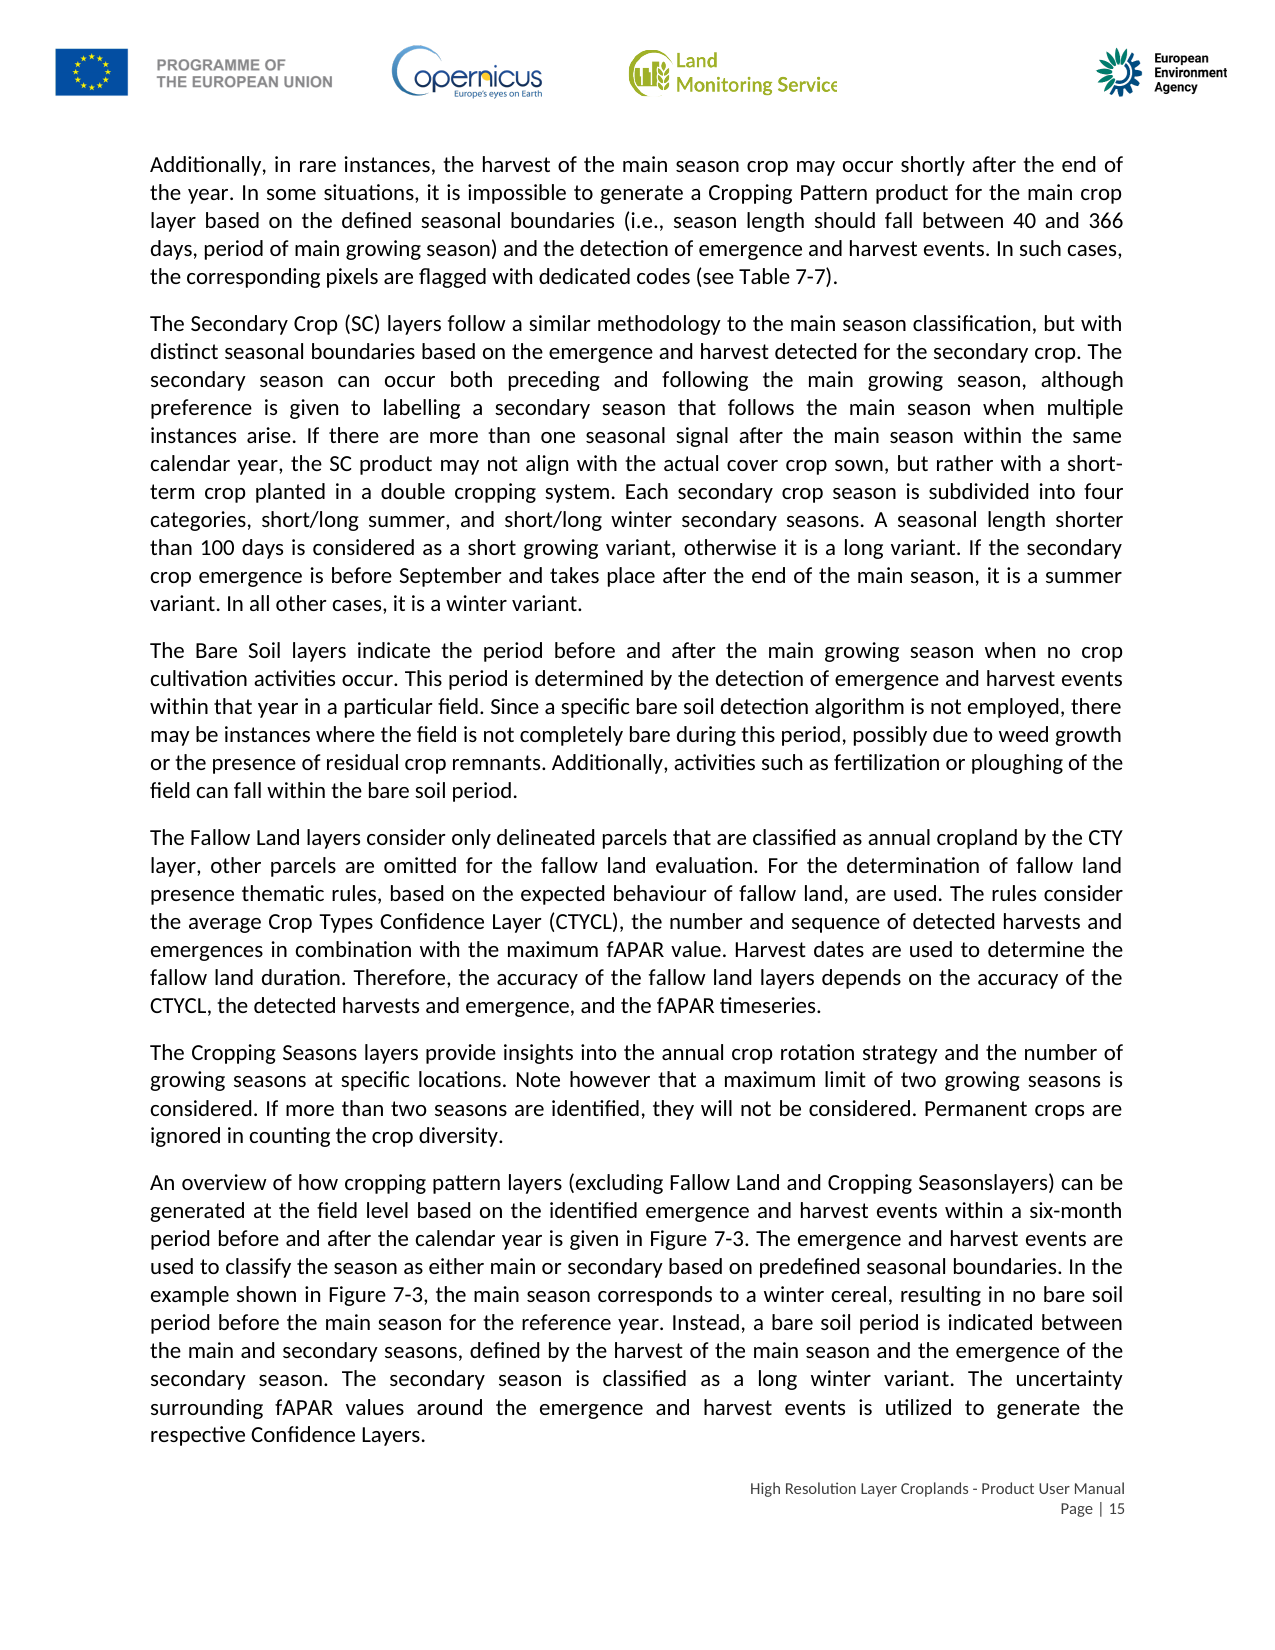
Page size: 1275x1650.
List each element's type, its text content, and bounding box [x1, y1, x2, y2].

text The Cropping Seasons layers provide insights into the annual crop rotation strategy and the number of growing seasons at specific locations. Note however that a maximum limit of two growing seasons is considered. If more than two seasons are identified, they will not be considered. Permanent crops are ignored in counting the crop diversity. [150, 1038, 1125, 1150]
text The Secondary Crop (SC) layers follow a similar methodology to the main season classification, but with distinct seasonal boundaries based on the emergence and harvest detected for the secondary crop. The secondary season can occur both preceding and following the main growing season, although preference is given to labelling a secondary season that follows the main season when multiple instances arise. If there are more than one seasonal signal after the main season within the same calendar year, the SC product may not align with the actual cover crop sown, but rather with a short-term crop planted in a double cropping system. Each secondary crop season is subdivided into four categories, short/long summer, and short/long winter secondary seasons. A seasonal length shorter than 100 days is considered as a short growing variant, otherwise it is a long variant. If the secondary crop emergence is before September and takes place after the end of the main season, it is a summer variant. In all other cases, it is a winter variant. [150, 309, 1125, 617]
text The Fallow Land layers consider only delineated parcels that are classified as annual cropland by the CTY layer, other parcels are omitted for the fallow land evaluation. For the determination of fallow land presence thematic rules, based on the expected behaviour of fallow land, are used. The rules consider the average Crop Types Confidence Layer (CTYCL), the number and sequence of detected harvests and emergences in combination with the maximum fAPAR value. Harvest dates are used to determine the fallow land duration. Therefore, the accuracy of the fallow land layers depends on the accuracy of the CTYCL, the detected harvests and emergence, and the fAPAR timeseries. [150, 823, 1125, 1019]
picture [371, 15, 560, 130]
text The Bare Soil layers indicate the period before and after the main growing season when no crop cultivation activities occur. This period is determined by the detection of emergence and harvest events within that year in a particular field. Since a specific bare soil detection algorithm is not employed, there may be instances where the field is not completely bare during this period, possibly due to weed growth or the presence of residual crop remnants. Additionally, activities such as fertilization or ploughing of the field can fall within the bare soil period. [150, 636, 1125, 804]
picture [29, 21, 351, 124]
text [150, 150, 1125, 290]
picture [1094, 46, 1228, 97]
picture [628, 50, 837, 97]
text An overview of how cropping pattern layers (excluding Fallow Land and Cropping Seasonslayers) can be generated at the field level based on the identified emergence and harvest events within a six-month period before and after the calendar year is given in Figure 7-3. The emergence and harvest events are used to classify the season as either main or secondary based on predefined seasonal boundaries. In the example shown in Figure 7-3, the main season corresponds to a winter cereal, resulting in no bare soil period before the main season for the reference year. Instead, a bare soil period is indicated between the main and secondary seasons, defined by the harvest of the main season and the emergence of the secondary season. The secondary season is classified as a long winter variant. The uncertainty surrounding fAPAR values around the emergence and harvest events is utilized to generate the respective Confidence Layers. [150, 1168, 1125, 1449]
